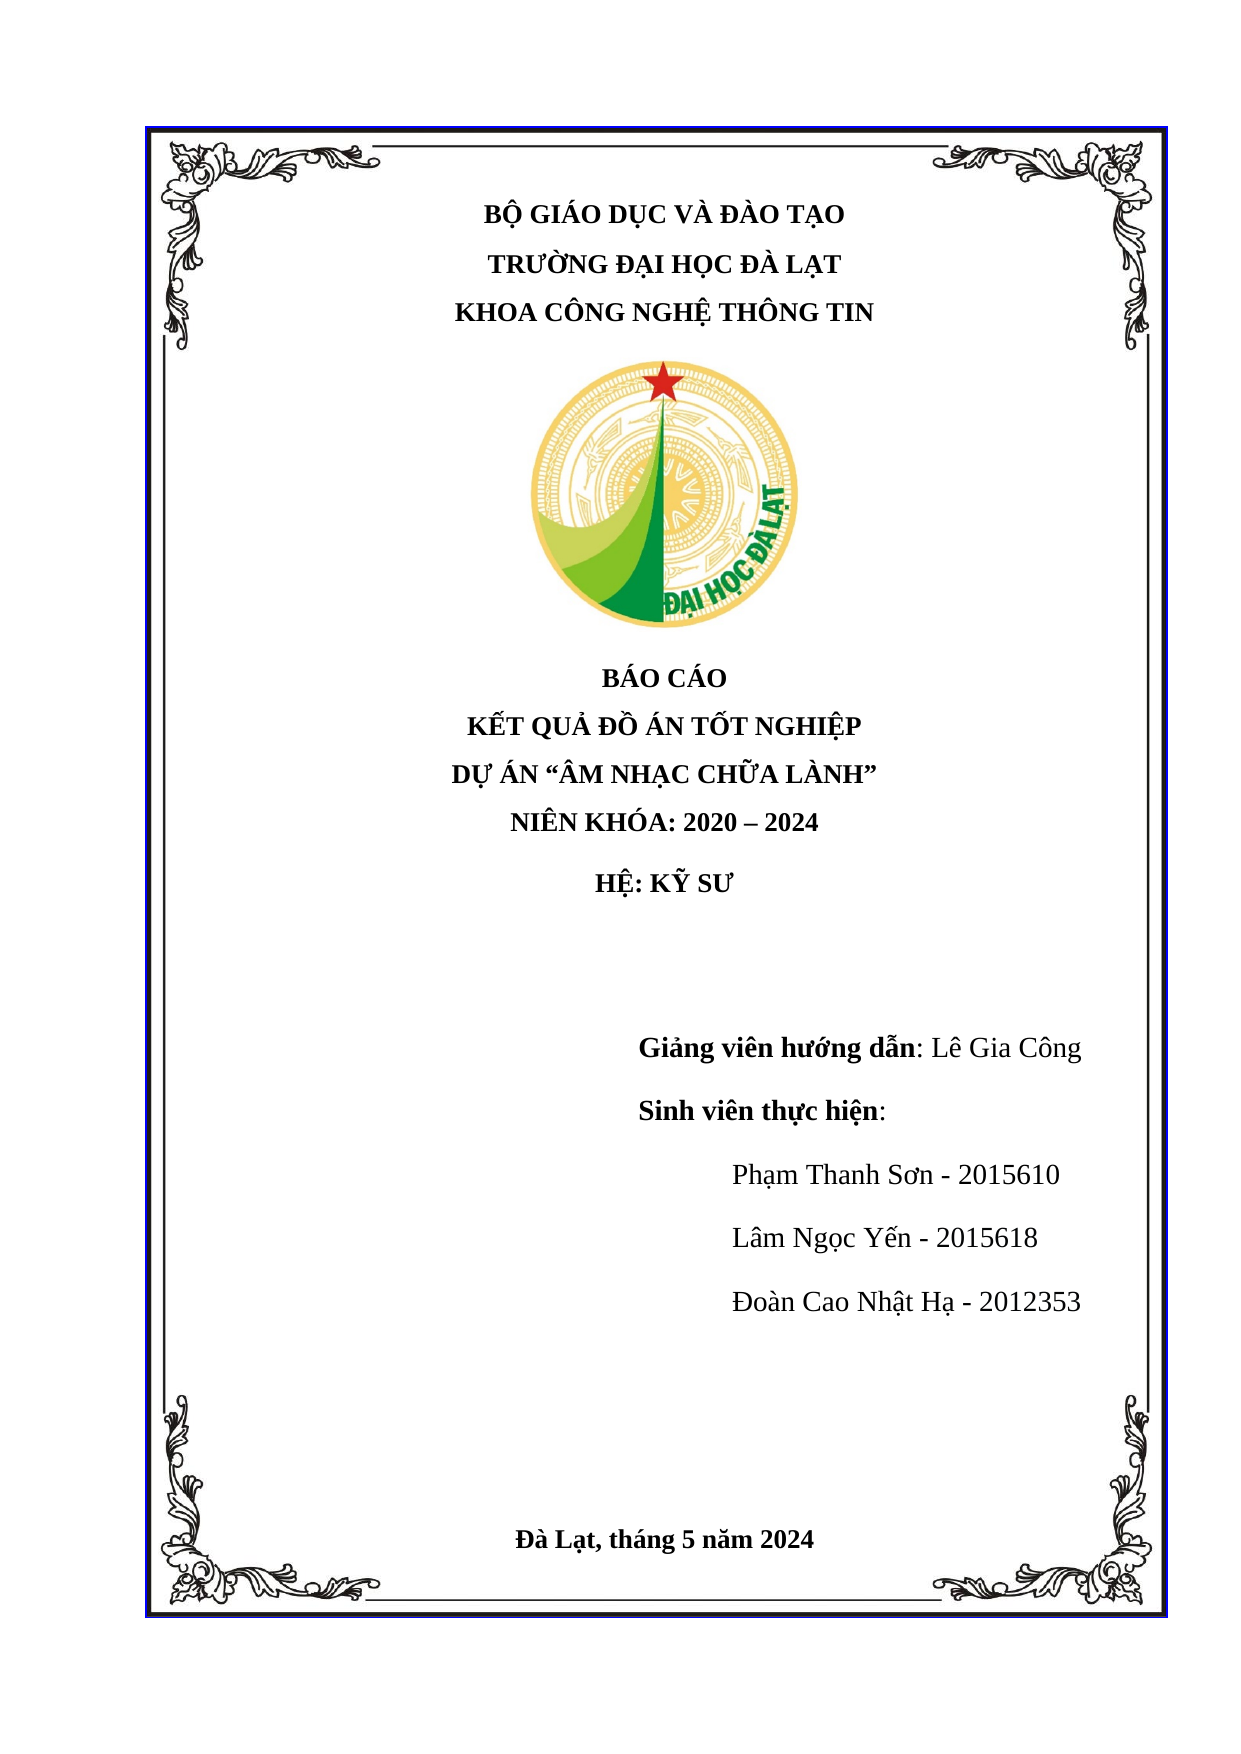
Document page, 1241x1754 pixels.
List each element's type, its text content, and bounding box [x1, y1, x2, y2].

text HỆ: KỸ SƯ [207, 867, 1122, 898]
text Đoàn Cao Nhật Hạ - 2012353 [413, 1284, 1122, 1318]
text TRƯỜNG ĐẠI HỌC ĐÀ LẠT [207, 248, 1122, 279]
text DỰ ÁN “ÂM NHẠC CHỮA LÀNH” [207, 758, 1122, 789]
text BỘ GIÁO DỤC VÀ ĐÀO TẠO [207, 198, 1122, 229]
text Phạm Thanh Sơn - 2015610 [413, 1157, 1122, 1191]
text Đà Lạt, tháng 5 năm 2024 [207, 1523, 1122, 1554]
text KẾT QUẢ ĐỒ ÁN TỐT NGHIỆP [207, 710, 1122, 741]
text BÁO CÁO [207, 662, 1122, 693]
text NIÊN KHÓA: 2020 – 2024 [207, 806, 1122, 837]
text Giảng viên hướng dẫn: Lê Gia Công [413, 1030, 1122, 1063]
text Lâm Ngọc Yến - 2015618 [413, 1221, 1122, 1254]
text KHOA CÔNG NGHỆ THÔNG TIN [207, 296, 1122, 327]
text Sinh viên thực hiện: [413, 1093, 1122, 1127]
picture [147, 128, 1166, 1617]
